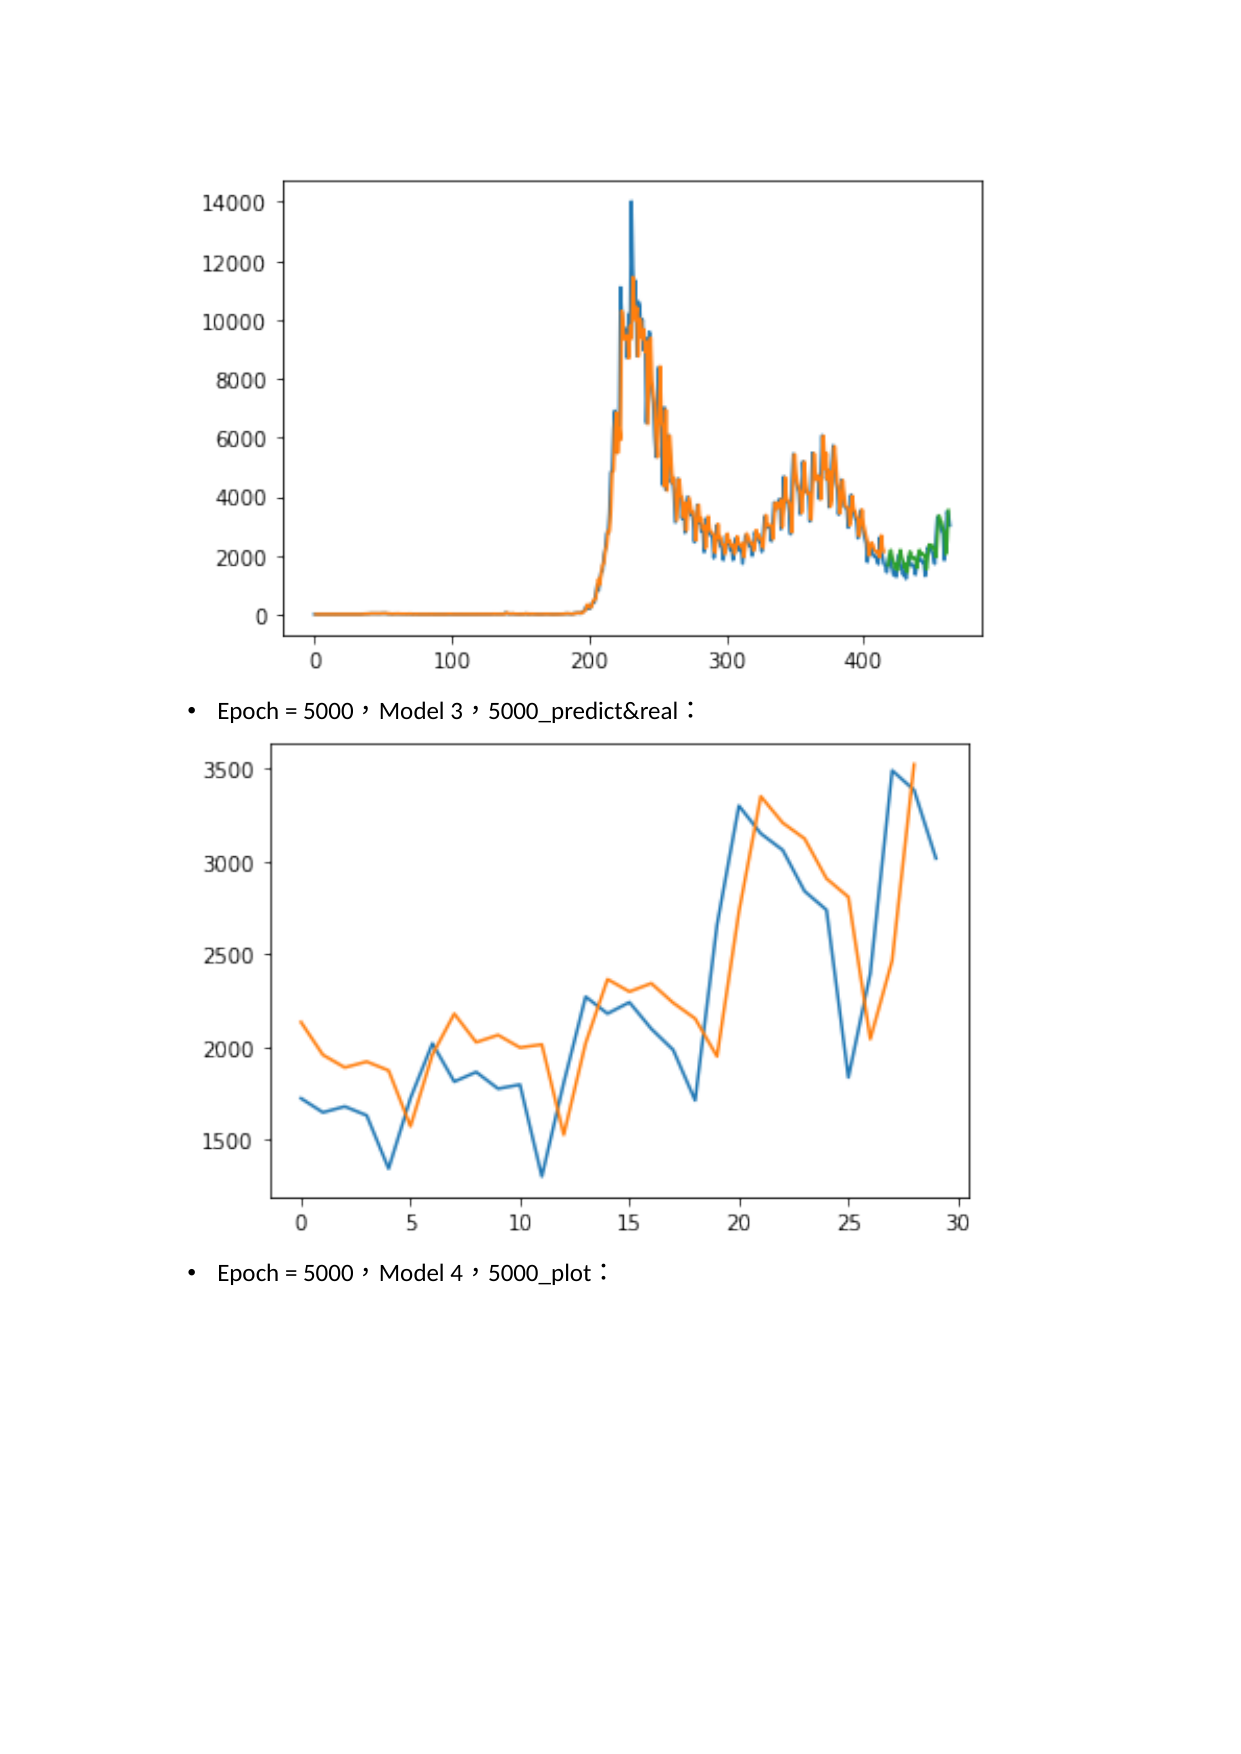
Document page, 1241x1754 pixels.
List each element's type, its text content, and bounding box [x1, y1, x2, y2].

picture [187, 168, 997, 686]
list Epoch = 5000，Model 4，5000_plot： [187, 1252, 1053, 1289]
picture [187, 731, 986, 1248]
list Epoch = 5000，Model 3，5000_predict&real： [187, 689, 1053, 727]
